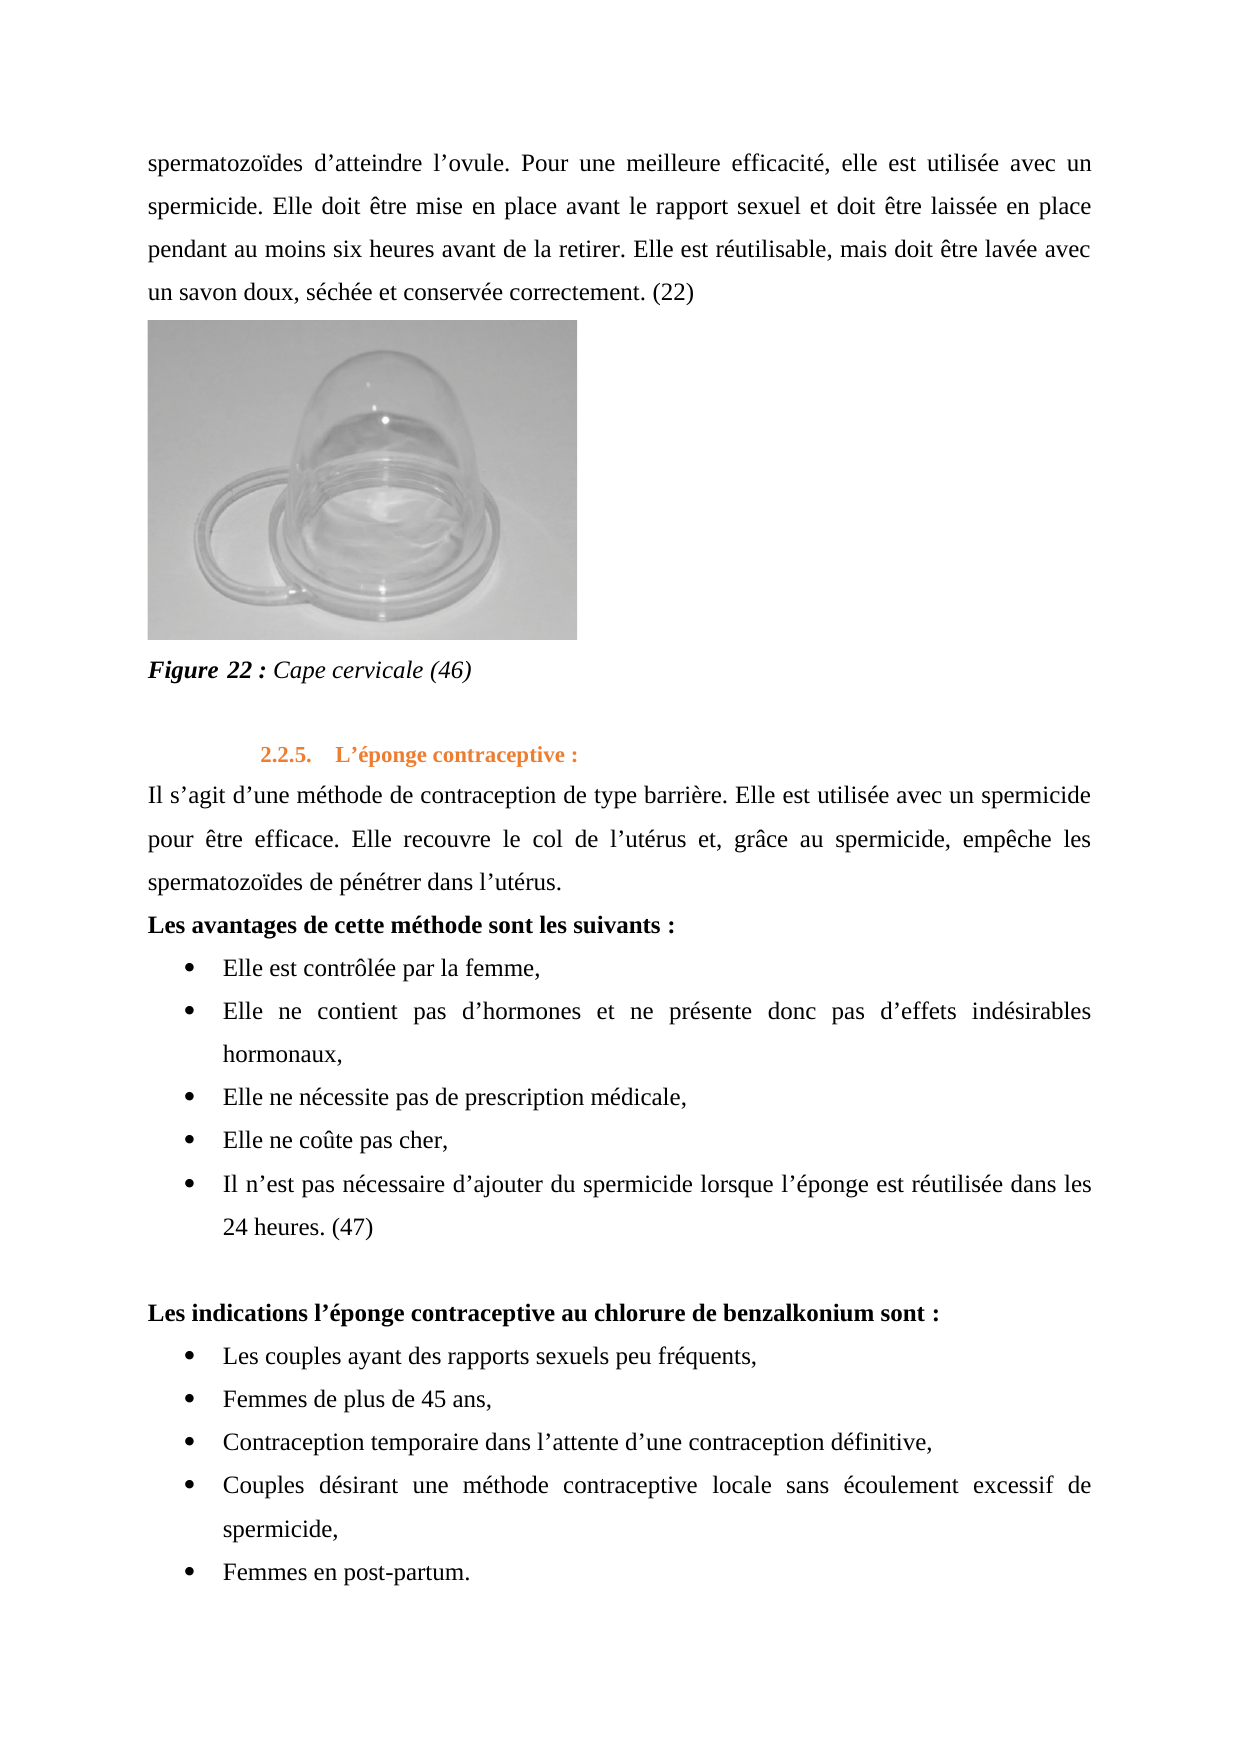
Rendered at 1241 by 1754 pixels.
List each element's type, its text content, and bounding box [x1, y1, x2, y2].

text Les indications l’éponge contraceptive au chlorure de benzalkonium sont : [148, 1298, 1093, 1327]
list Femmes de plus de 45 ans, [185, 1384, 1093, 1413]
list Contraception temporaire dans l’attente d’une contraception définitive, [185, 1427, 1093, 1456]
picture [147, 320, 578, 640]
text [148, 148, 1093, 306]
list Elle ne coûte pas cher, [185, 1126, 1093, 1154]
list Elle ne contient pas d’hormones et ne présente donc pas d’effets indésirables hormonaux, [185, 996, 1093, 1068]
text Figure 22 : Cape cervicale (46) [148, 655, 1093, 683]
list Femmes en post-partum. [185, 1557, 1093, 1586]
list Elle est contrôlée par la femme, [185, 953, 1093, 982]
list L’éponge contraceptive : [260, 741, 1093, 767]
list Il n’est pas nécessaire d’ajouter du spermicide lorsque l’éponge est réutilisée dans les 24 heures. (47) [185, 1169, 1093, 1241]
list Couples désirant une méthode contraceptive locale sans écoulement excessif de spermicide, [185, 1471, 1093, 1542]
list Elle ne nécessite pas de prescription médicale, [185, 1082, 1093, 1111]
list Les couples ayant des rapports sexuels peu fréquents, [185, 1341, 1093, 1370]
text Les avantages de cette méthode sont les suivants : [148, 910, 1093, 939]
text Il s’agit d’une méthode de contraception de type barrière. Elle est utilisée avec un spermicide pour être efficace. Elle recouvre le col de l’utérus et, grâce au spermicide, empêche les spermatozoïdes de pénétrer dans l’utérus. [148, 781, 1093, 896]
